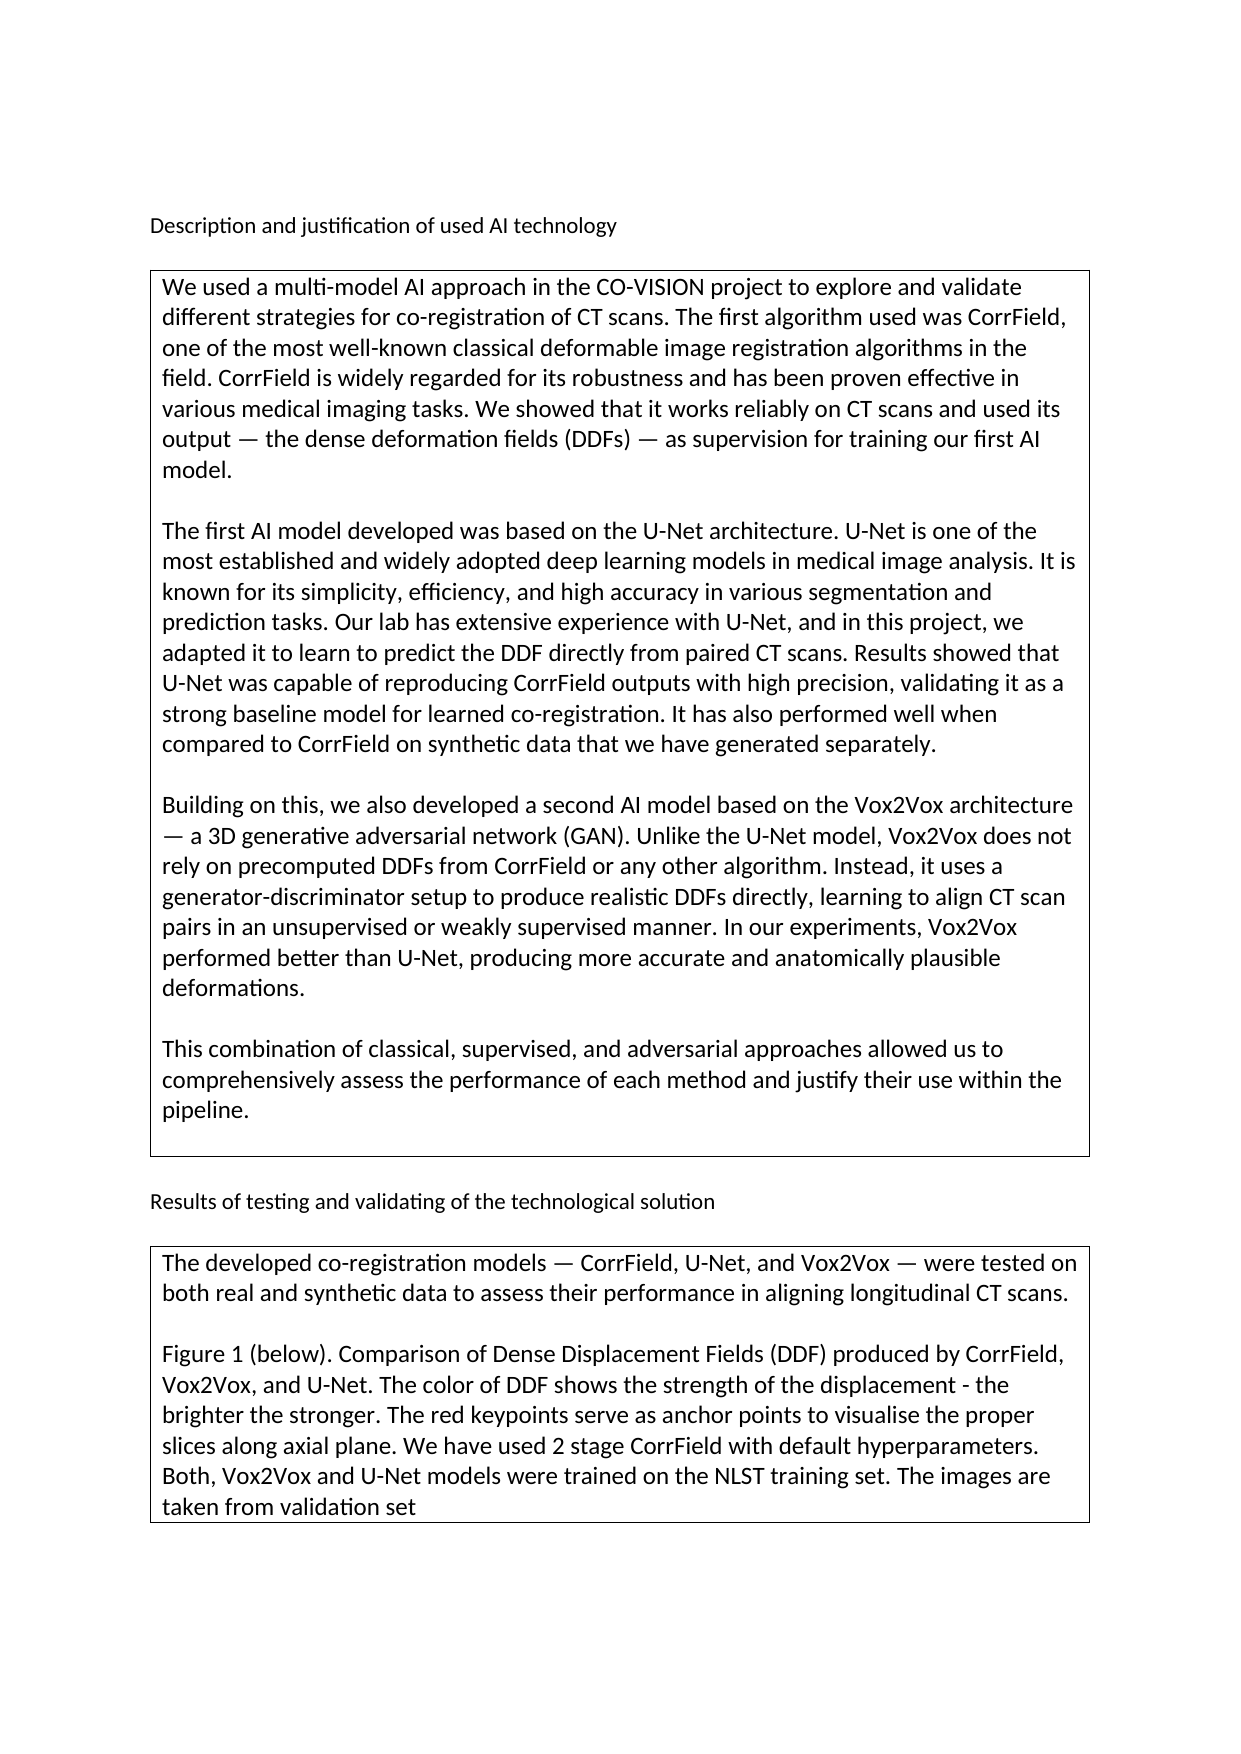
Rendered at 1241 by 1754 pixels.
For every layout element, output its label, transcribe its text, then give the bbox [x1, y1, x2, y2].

text Description and justification of used AI technology [150, 211, 1090, 239]
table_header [151, 1247, 1089, 1522]
text Results of testing and validating of the technological solution [150, 1187, 1090, 1215]
table_header We used a multi-model AI approach in the CO-VISION project to explore and validate different strategies for co-registration of CT scans. The first algorithm used was CorrField, one of the most well-known classical deformable image registration algorithms in the field. CorrField is widely regarded for its robustness and has been proven effective in various medical imaging tasks. We showed that it works reliably on CT scans and used its output — the dense deformation fields (DDFs) — as supervision for training our first AI model. The first AI model developed was based on the U-Net architecture. U-Net is one of the most established and widely adopted deep learning models in medical image analysis. It is known for its simplicity, efficiency, and high accuracy in various segmentation and prediction tasks. Our lab has extensive experience with U-Net, and in this project, we adapted it to learn to predict the DDF directly from paired CT scans. Results showed that U-Net was capable of reproducing CorrField outputs with high precision, validating it as a strong baseline model for learned co-registration. It has also performed well when compared to CorrField on synthetic data that we have generated separately. Building on this, we also developed a second AI model based on the Vox2Vox architecture — a 3D generative adversarial network (GAN). Unlike the U-Net model, Vox2Vox does not rely on precomputed DDFs from CorrField or any other algorithm. Instead, it uses a generator-discriminator setup to produce realistic DDFs directly, learning to align CT scan pairs in an unsupervised or weakly supervised manner. In our experiments, Vox2Vox performed better than U-Net, producing more accurate and anatomically plausible deformations. This combination of classical, supervised, and adversarial approaches allowed us to comprehensively assess the performance of each method and justify their use within the pipeline. [151, 271, 1089, 1156]
